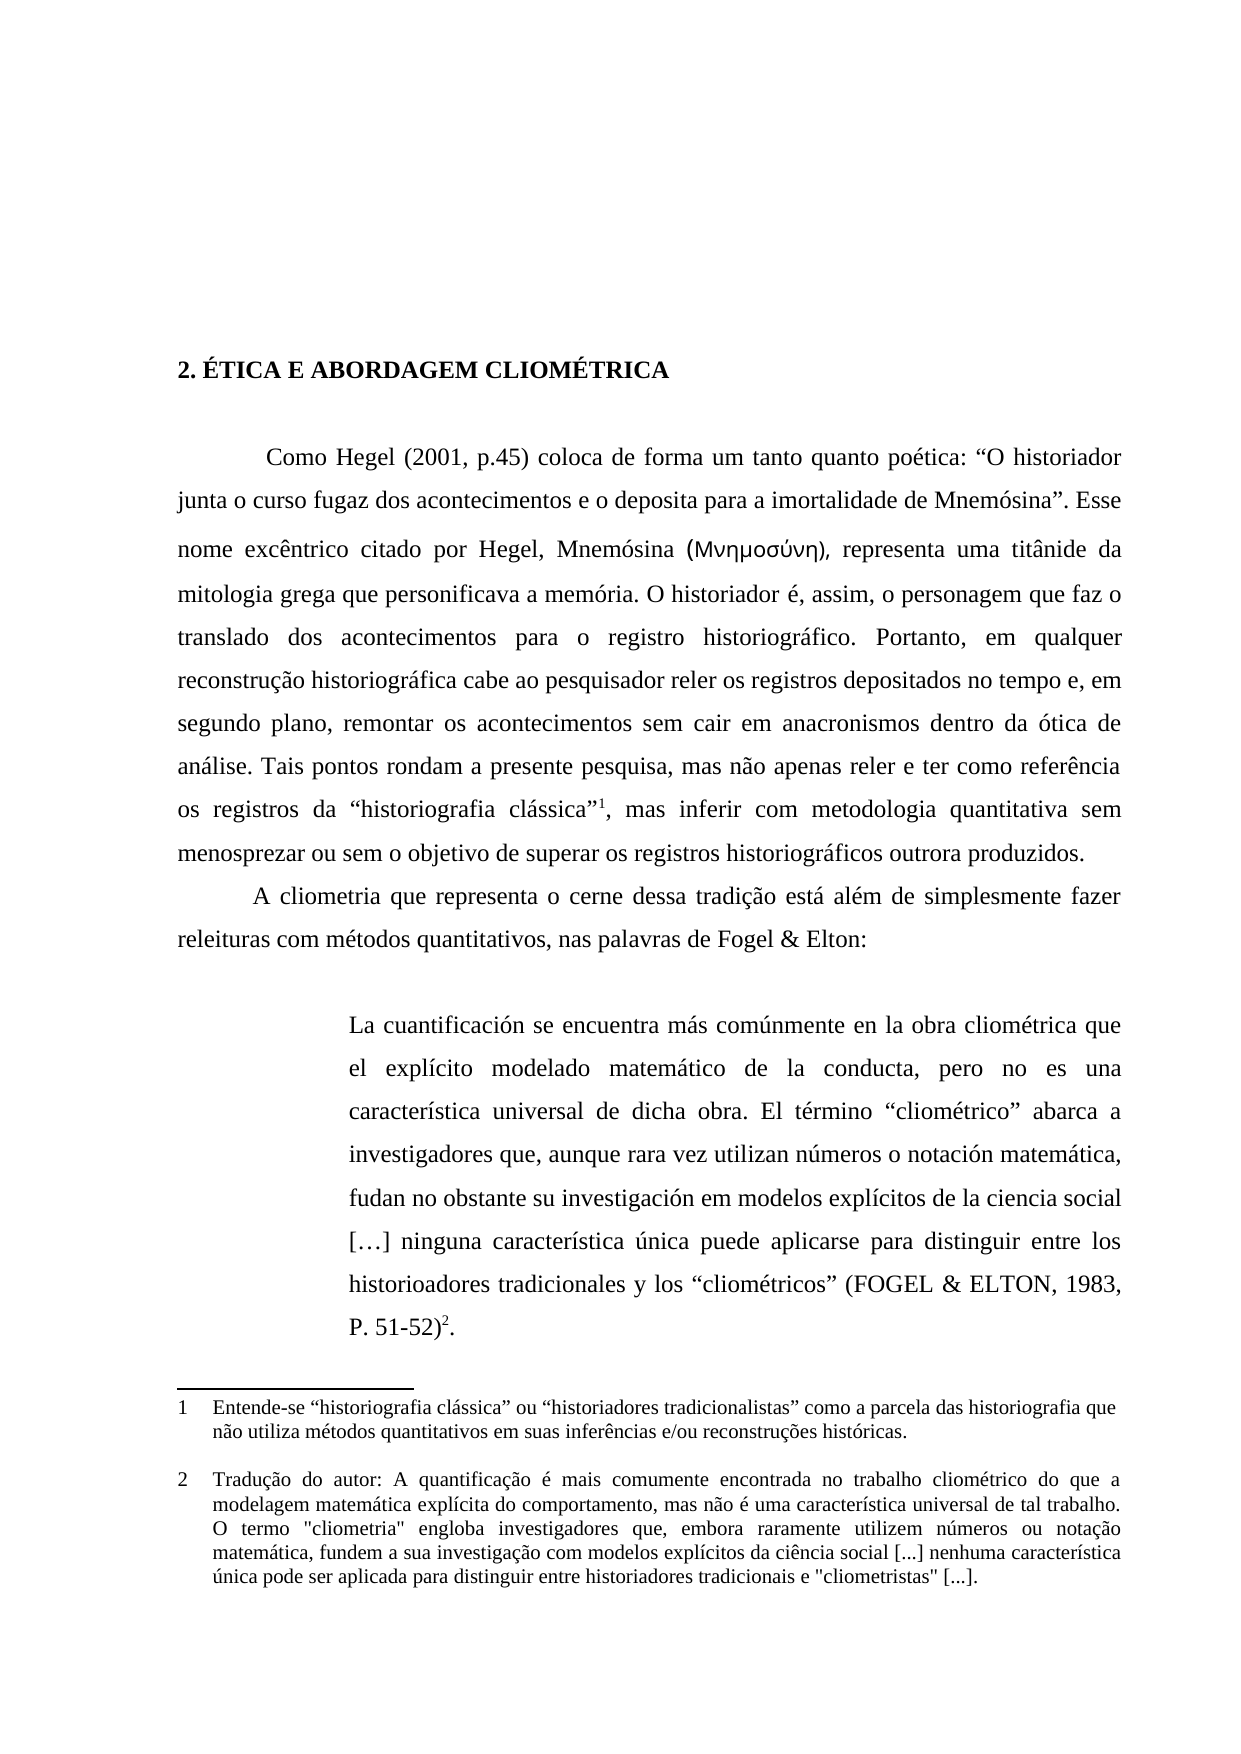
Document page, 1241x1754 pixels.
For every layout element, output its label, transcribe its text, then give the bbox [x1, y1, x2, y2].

text 2. ÉTICA E ABORDAGEM CLIOMÉTRICA [177, 355, 1122, 384]
text Como Hegel (2001, p.45) coloca de forma um tanto quanto poética: “O historiador junta o curso fugaz dos acontecimentos e o deposita para a imortalidade de Mnemósina”. Esse nome excêntrico citado por Hegel, Mnemósina (Μνημοσύνη), representa uma titânide da mitologia grega que personificava a memória. O historiador é, assim, o personagem que faz o translado dos acontecimentos para o registro historiográfico. Portanto, em qualquer reconstrução historiográfica cabe ao pesquisador reler os registros depositados no tempo e, em segundo plano, remontar os acontecimentos sem cair em anacronismos dentro da ótica de análise. Tais pontos rondam a presente pesquisa, mas não apenas reler e ter como referência os registros da “historiografia clássica”, mas inferir com metodologia quantitativa sem menosprezar ou sem o objetivo de superar os registros historiográficos outrora produzidos. [177, 442, 1122, 866]
text A cliometria que representa o cerne dessa tradição está além de simplesmente fazer releituras com métodos quantitativos, nas palavras de Fogel & Elton: [177, 881, 1122, 953]
text La cuantificación se encuentra más comúnmente en la obra cliométrica que el explícito modelado matemático de la conducta, pero no es una característica universal de dicha obra. El término “cliométrico” abarca a investigadores que, aunque rara vez utilizan números o notación matemática, fudan no obstante su investigación em modelos explícitos de la ciencia social […] ninguna característica única puede aplicarse para distinguir entre los historioadores tradicionales y los “cliométricos” (FOGEL & ELTON, 1983, P. 51-52). [348, 1010, 1122, 1341]
